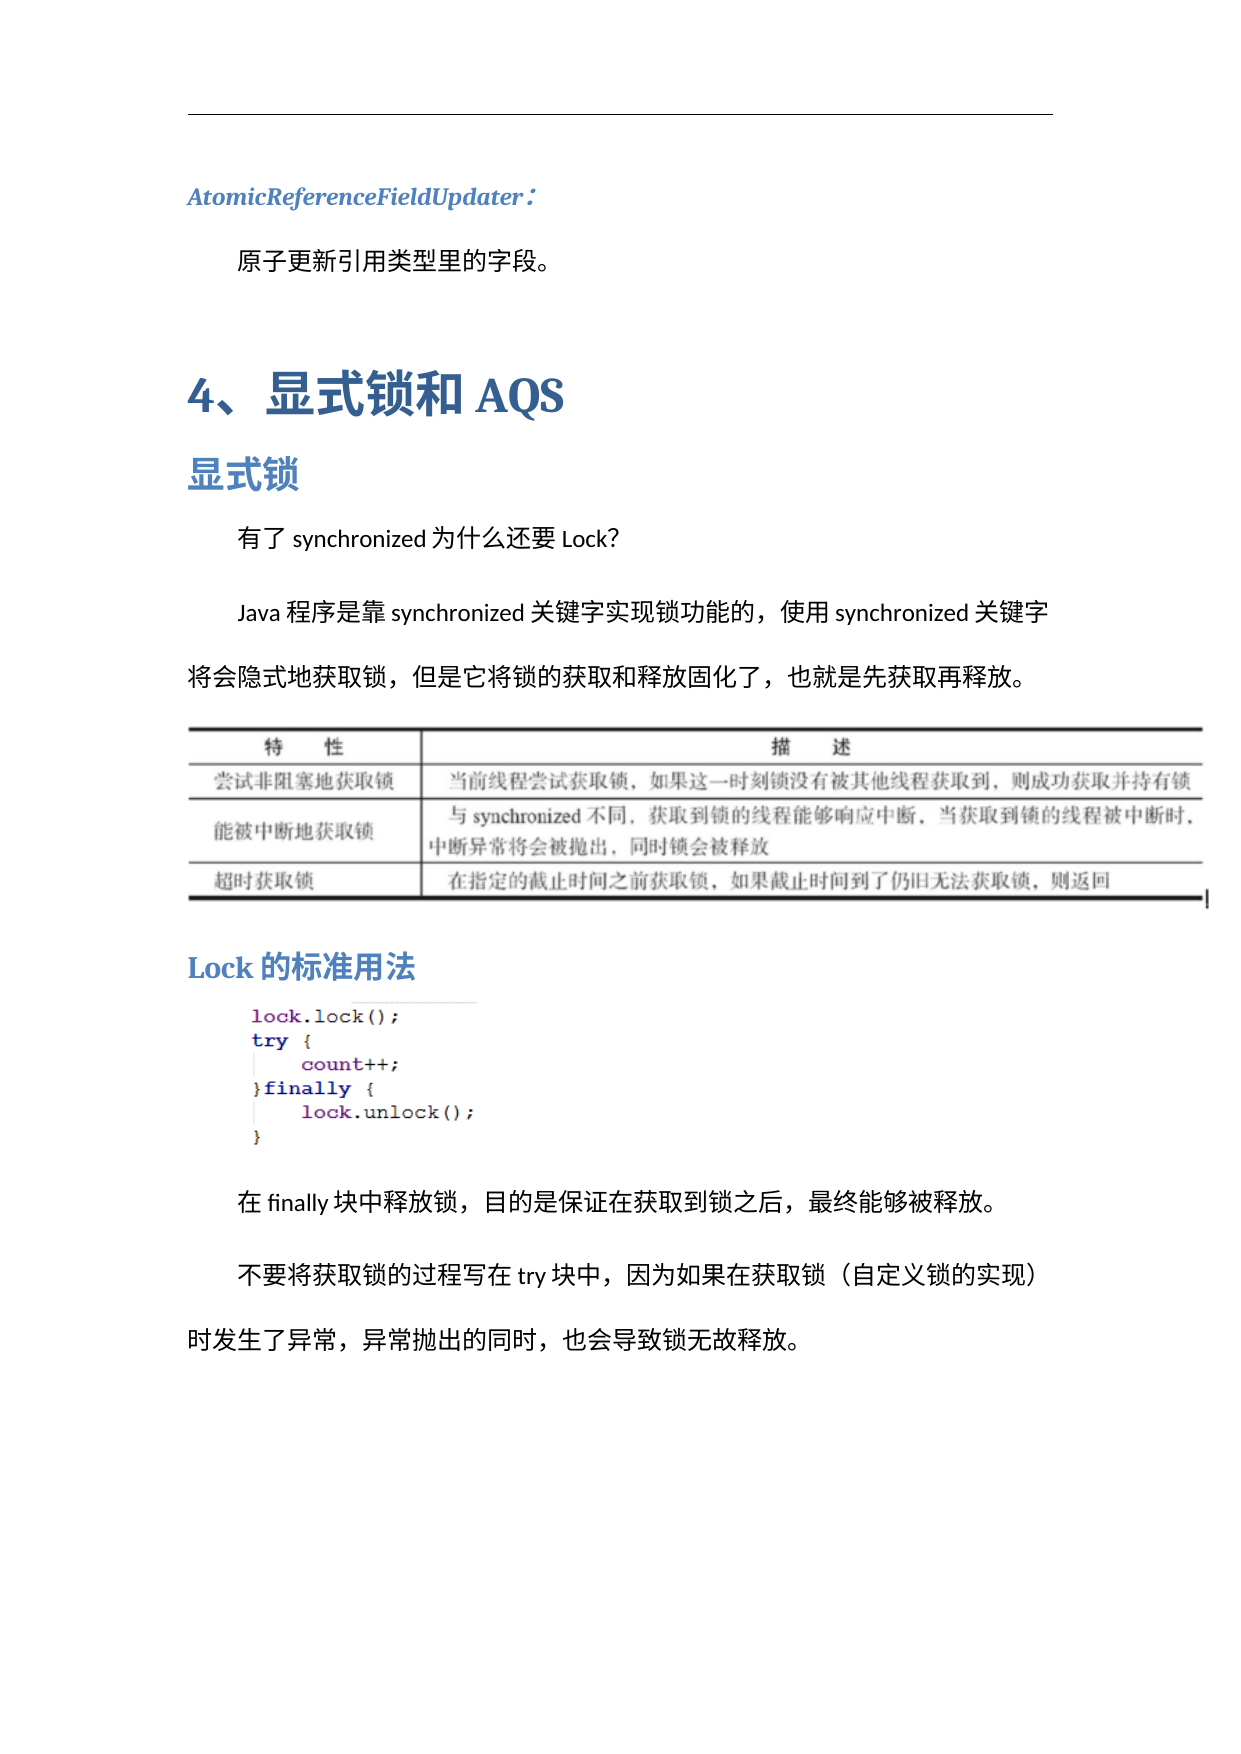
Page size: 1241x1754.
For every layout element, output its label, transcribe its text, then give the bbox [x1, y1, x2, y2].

text 不要将获取锁的过程写在try块中，因为如果在获取锁（自定义锁的实现）时发生了异常，异常抛出的同时，也会导致锁无故释放。 [187, 1241, 1053, 1371]
picture [187, 718, 1209, 910]
subtitle AtomicReferenceFieldUpdater： [187, 162, 1053, 227]
subtitle 4、显式锁和AQS [187, 342, 1053, 439]
text Java程序是靠synchronized关键字实现锁功能的，使用synchronized关键字将会隐式地获取锁，但是它将锁的获取和释放固化了，也就是先获取再释放。 [187, 578, 1053, 708]
text 原子更新引用类型里的字段。 [187, 227, 1053, 292]
text 在finally块中释放锁，目的是保证在获取到锁之后，最终能够被释放。 [187, 1168, 1053, 1233]
subtitle 显式锁 [187, 439, 1053, 504]
subtitle Lock的标准用法 [187, 932, 1053, 997]
text 有了synchronized为什么还要Lock？ [187, 504, 1053, 569]
picture [237, 1001, 487, 1156]
